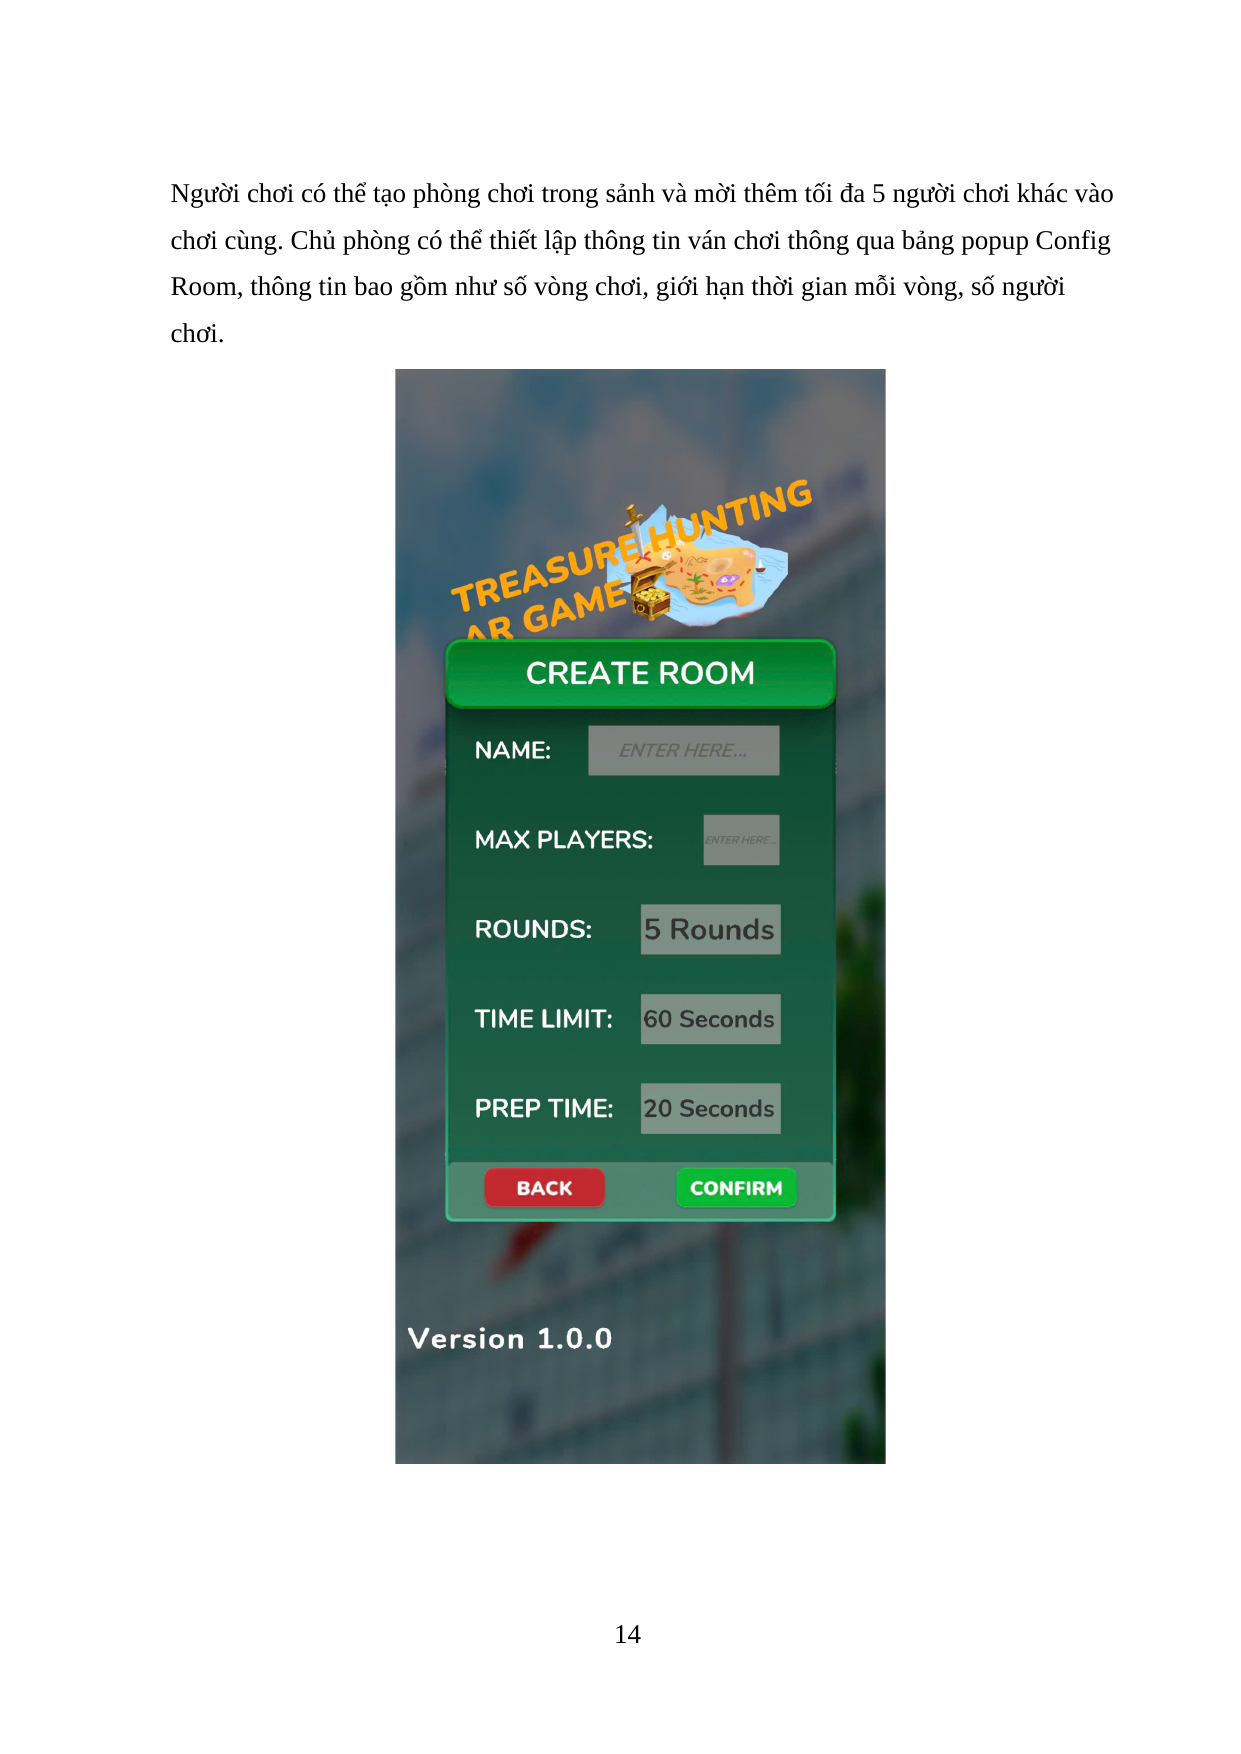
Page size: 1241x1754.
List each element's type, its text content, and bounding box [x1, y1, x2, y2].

text Người chơi có thể tạo phòng chơi trong sảnh và mời thêm tối đa 5 người chơi khác vào chơi cùng. Chủ phòng có thể thiết lập thông tin ván chơi thông qua bảng popup Config Room, thông tin bao gồm như số vòng chơi, giới hạn thời gian mỗi vòng, số người chơi. [170, 177, 1122, 348]
picture [395, 369, 886, 1464]
